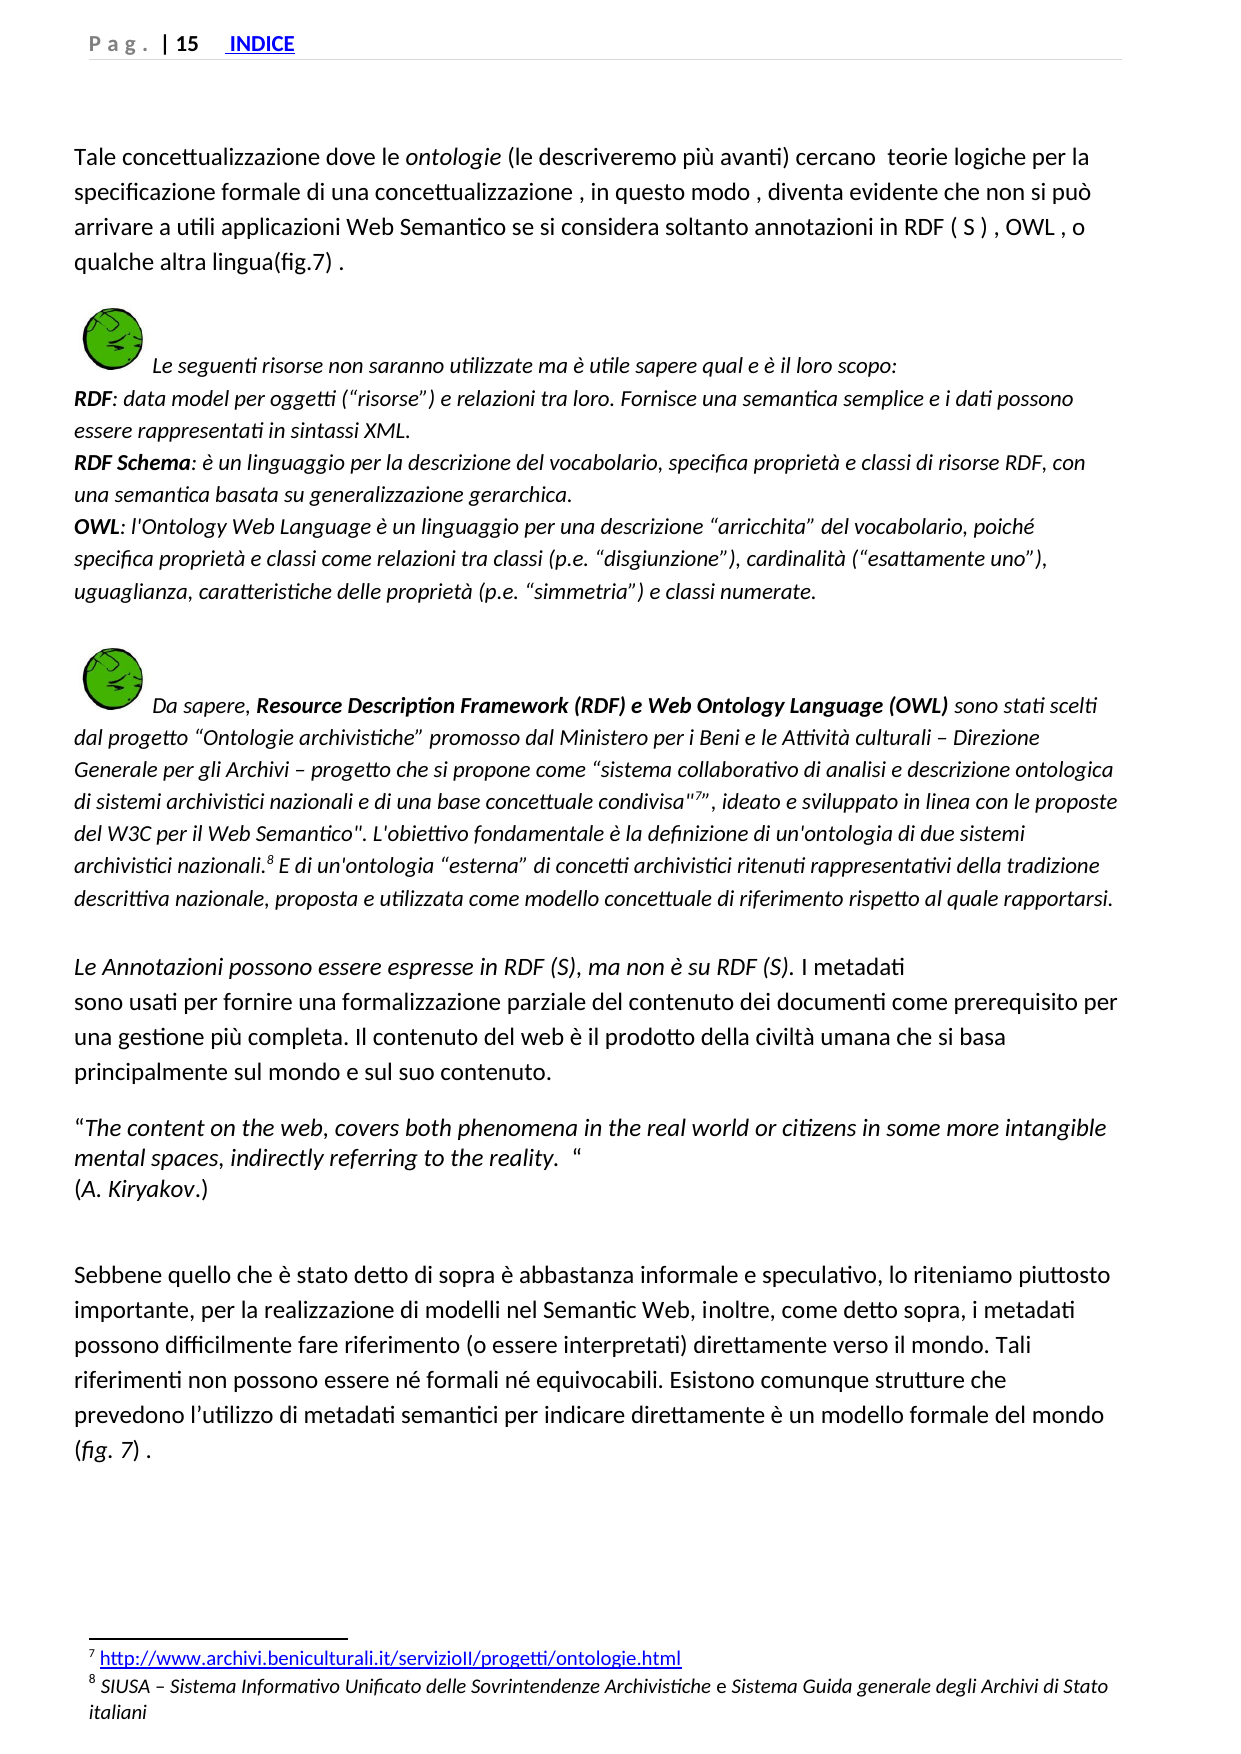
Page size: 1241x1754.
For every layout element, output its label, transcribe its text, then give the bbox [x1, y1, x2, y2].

text Da sapere, Resource Description Framework (RDF) e Web Ontology Language (OWL) sono stati scelti dal progetto “Ontologie archivistiche” promosso dal Ministero per i Beni e le Attività culturali – Direzione Generale per gli Archivi – progetto che si propone come “sistema collaborativo di analisi e descrizione ontologica di sistemi archivistici nazionali e di una base concettuale condivisa"”, ideato e sviluppato in linea con le proposte del W3C per il Web Semantico". L'obiettivo fondamentale è la definizione di un'ontologia di due sistemi archivistici nazionali. E di un'ontologia “esterna” di concetti archivistici ritenuti rappresentativi della tradizione descrittiva nazionale, proposta e utilizzata come modello concettuale di riferimento rispetto al quale rapportarsi. [74, 641, 1122, 912]
picture [73, 641, 152, 713]
text “The content on the web, covers both phenomena in the real world or citizens in some more intangible mental spaces, indirectly referring to the reality. “ [74, 1112, 1122, 1173]
text (A. Kiryakov.) [74, 1173, 1122, 1203]
text Sebbene quello che è stato detto di sopra è abbastanza informale e speculativo, lo riteniamo piuttosto importante, per la realizzazione di modelli nel Semantic Web, inoltre, come detto sopra, i metadati possono difficilmente fare riferimento (o essere interpretati) direttamente verso il mondo. Tali riferimenti non possono essere né formali né equivocabili. Esistono comunque strutture che prevedono l’utilizzo di metadati semantici per indicare direttamente è un modello formale del mondo (fig. 7) . [74, 1259, 1122, 1465]
picture [73, 301, 152, 374]
text Le Annotazioni possono essere espresse in RDF (S), ma non è su RDF (S). I metadati sono usati per fornire una formalizzazione parziale del contenuto dei documenti come prerequisito per una gestione più completa. Il contenuto del web è il prodotto della civiltà umana che si basa principalmente sul mondo e sul suo contenuto. [74, 951, 1122, 1087]
text Tale concettualizzazione dove le ontologie (le descriveremo più avanti) cercano teorie logiche per la specificazione formale di una concettualizzazione , in questo modo , diventa evidente che non si può arrivare a utili applicazioni Web Semantico se si considera soltanto annotazioni in RDF ( S ) , OWL , o qualche altra lingua(fig.7) . [74, 141, 1122, 277]
text OWL: l'Ontology Web Language è un linguaggio per una descrizione “arricchita” del vocabolario, poiché specifica proprietà e classi come relazioni tra classi (p.e. “disgiunzione”), cardinalità (“esattamente uno”), uguaglianza, caratteristiche delle proprietà (p.e. “simmetria”) e classi numerate. [74, 512, 1122, 605]
text RDF: data model per oggetti (“risorse”) e relazioni tra loro. Fornisce una semantica semplice e i dati possono essere rappresentati in sintassi XML. [74, 384, 1122, 444]
text Le seguenti risorse non saranno utilizzate ma è utile sapere qual e è il loro scopo: [74, 302, 1122, 379]
text RDF Schema: è un linguaggio per la descrizione del vocabolario, specifica proprietà e classi di risorse RDF, con una semantica basata su generalizzazione gerarchica. [74, 448, 1122, 508]
